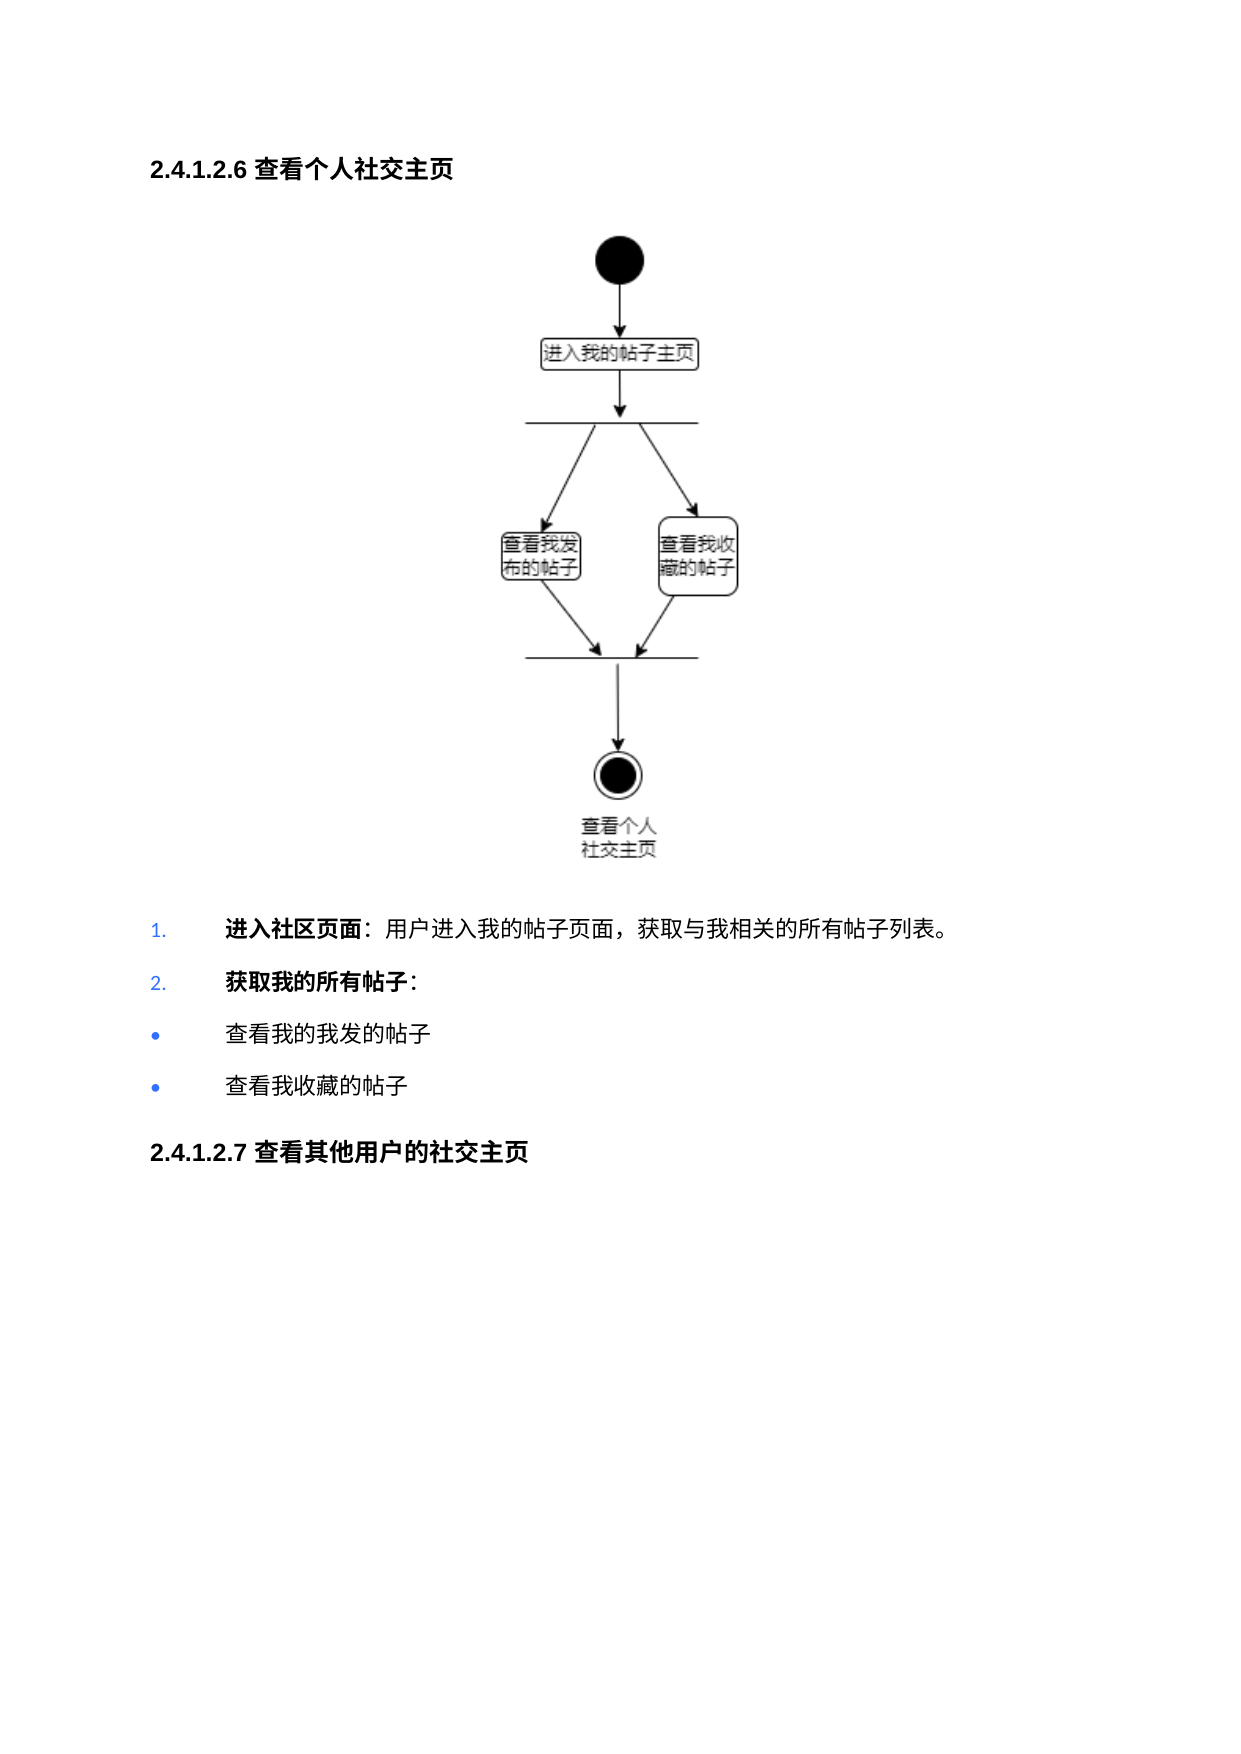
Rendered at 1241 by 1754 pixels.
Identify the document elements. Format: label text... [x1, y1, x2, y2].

text 2.4.1.2.7 查看其他用户的社交主页 [150, 1133, 1090, 1169]
list 查看我的我发的帖子 [150, 1016, 1090, 1049]
list 获取我的所有帖子： [150, 963, 1090, 997]
list 查看我收藏的帖子 [150, 1068, 1090, 1101]
text 2.4.1.2.6 查看个人社交主页 [150, 150, 1090, 186]
list 进入社区页面：用户进入我的帖子页面，获取与我相关的所有帖子列表。 [150, 911, 1090, 944]
picture [471, 206, 770, 894]
